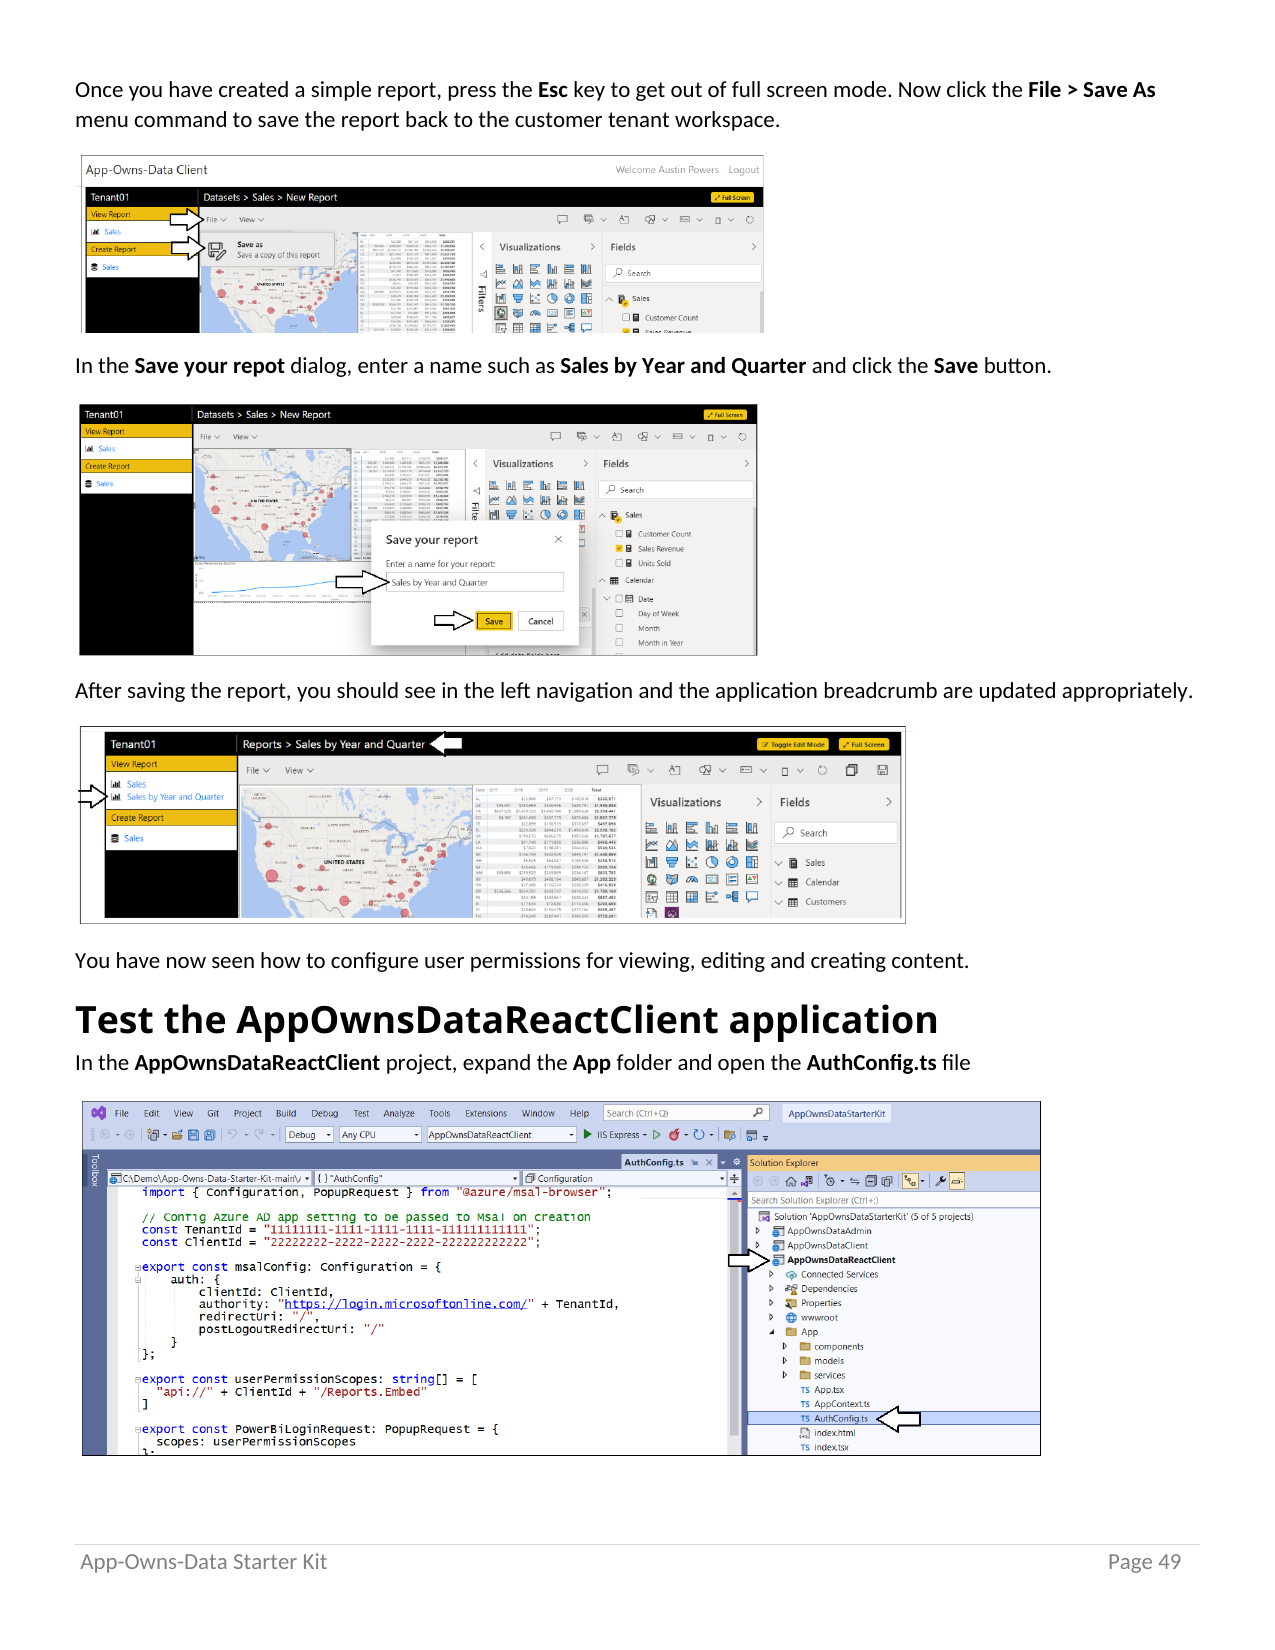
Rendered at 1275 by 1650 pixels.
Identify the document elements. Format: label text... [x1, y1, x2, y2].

text In the AppOwnsDataReactClient project, expand the App folder and open the AuthConfig.ts file [75, 1048, 1200, 1076]
subtitle Test the AppOwnsDataReactClient application [75, 993, 1200, 1044]
text Once you have created a simple report, press the Esc key to get out of full screen mode. Now click the File > Save As menu command to save the report back to the customer tenant workspace. [75, 75, 1200, 133]
picture [75, 398, 762, 658]
picture [75, 152, 764, 333]
text You have now seen how to configure user permissions for viewing, editing and creating content. [75, 946, 1200, 974]
text In the Save your repot dialog, enter a name such as Sales by Year and Quarter and click the Save button. [75, 351, 1200, 379]
text After saving the report, you should see in the left navigation and the application breadcrumb are updated appropriately. [75, 677, 1200, 704]
picture [75, 723, 914, 928]
picture [75, 1095, 1046, 1461]
